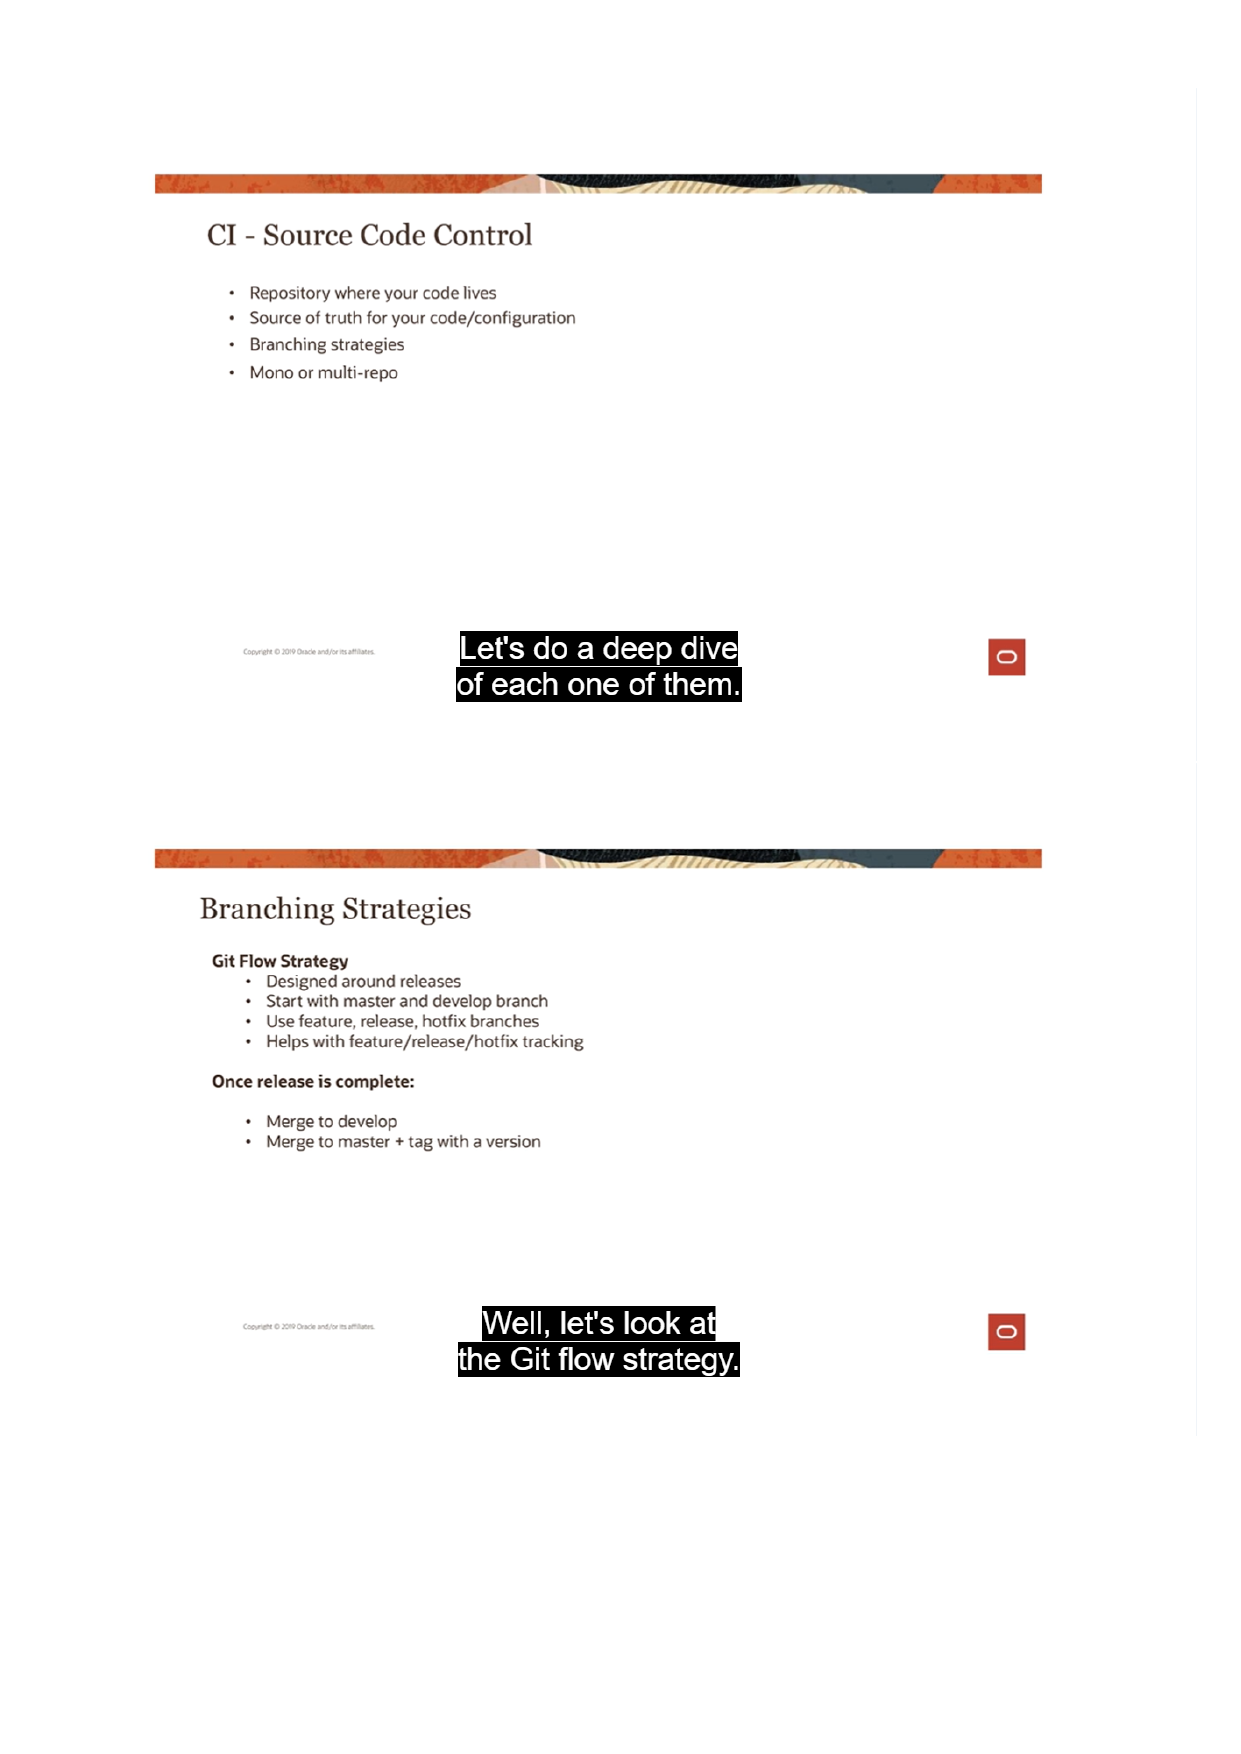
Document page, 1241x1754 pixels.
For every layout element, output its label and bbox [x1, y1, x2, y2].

picture [0, 763, 1197, 1436]
picture [0, 88, 1197, 761]
